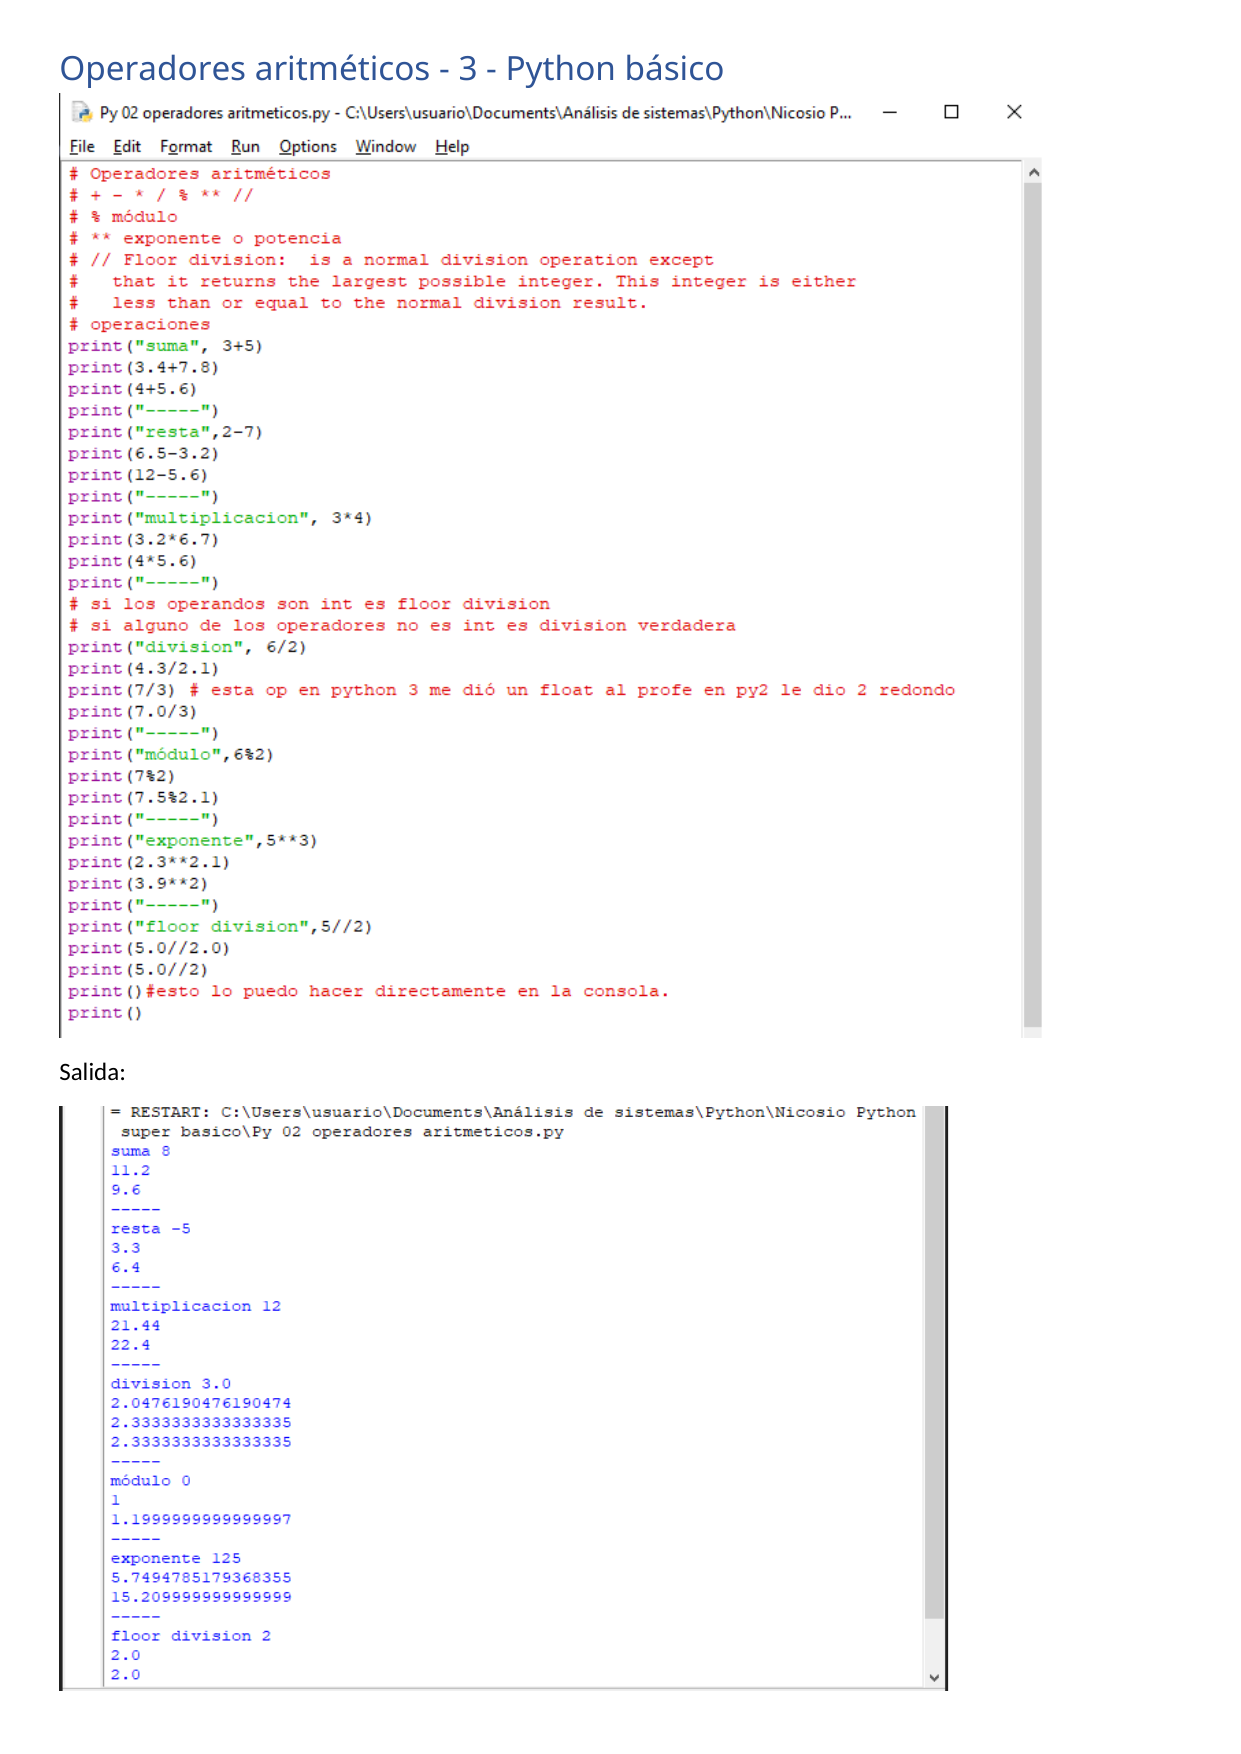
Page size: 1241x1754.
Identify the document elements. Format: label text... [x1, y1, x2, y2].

picture [59, 93, 1042, 1038]
picture [59, 1106, 949, 1691]
text Salida: [59, 1057, 1181, 1087]
subtitle Operadores aritméticos - 3 - Python básico [59, 44, 1181, 90]
